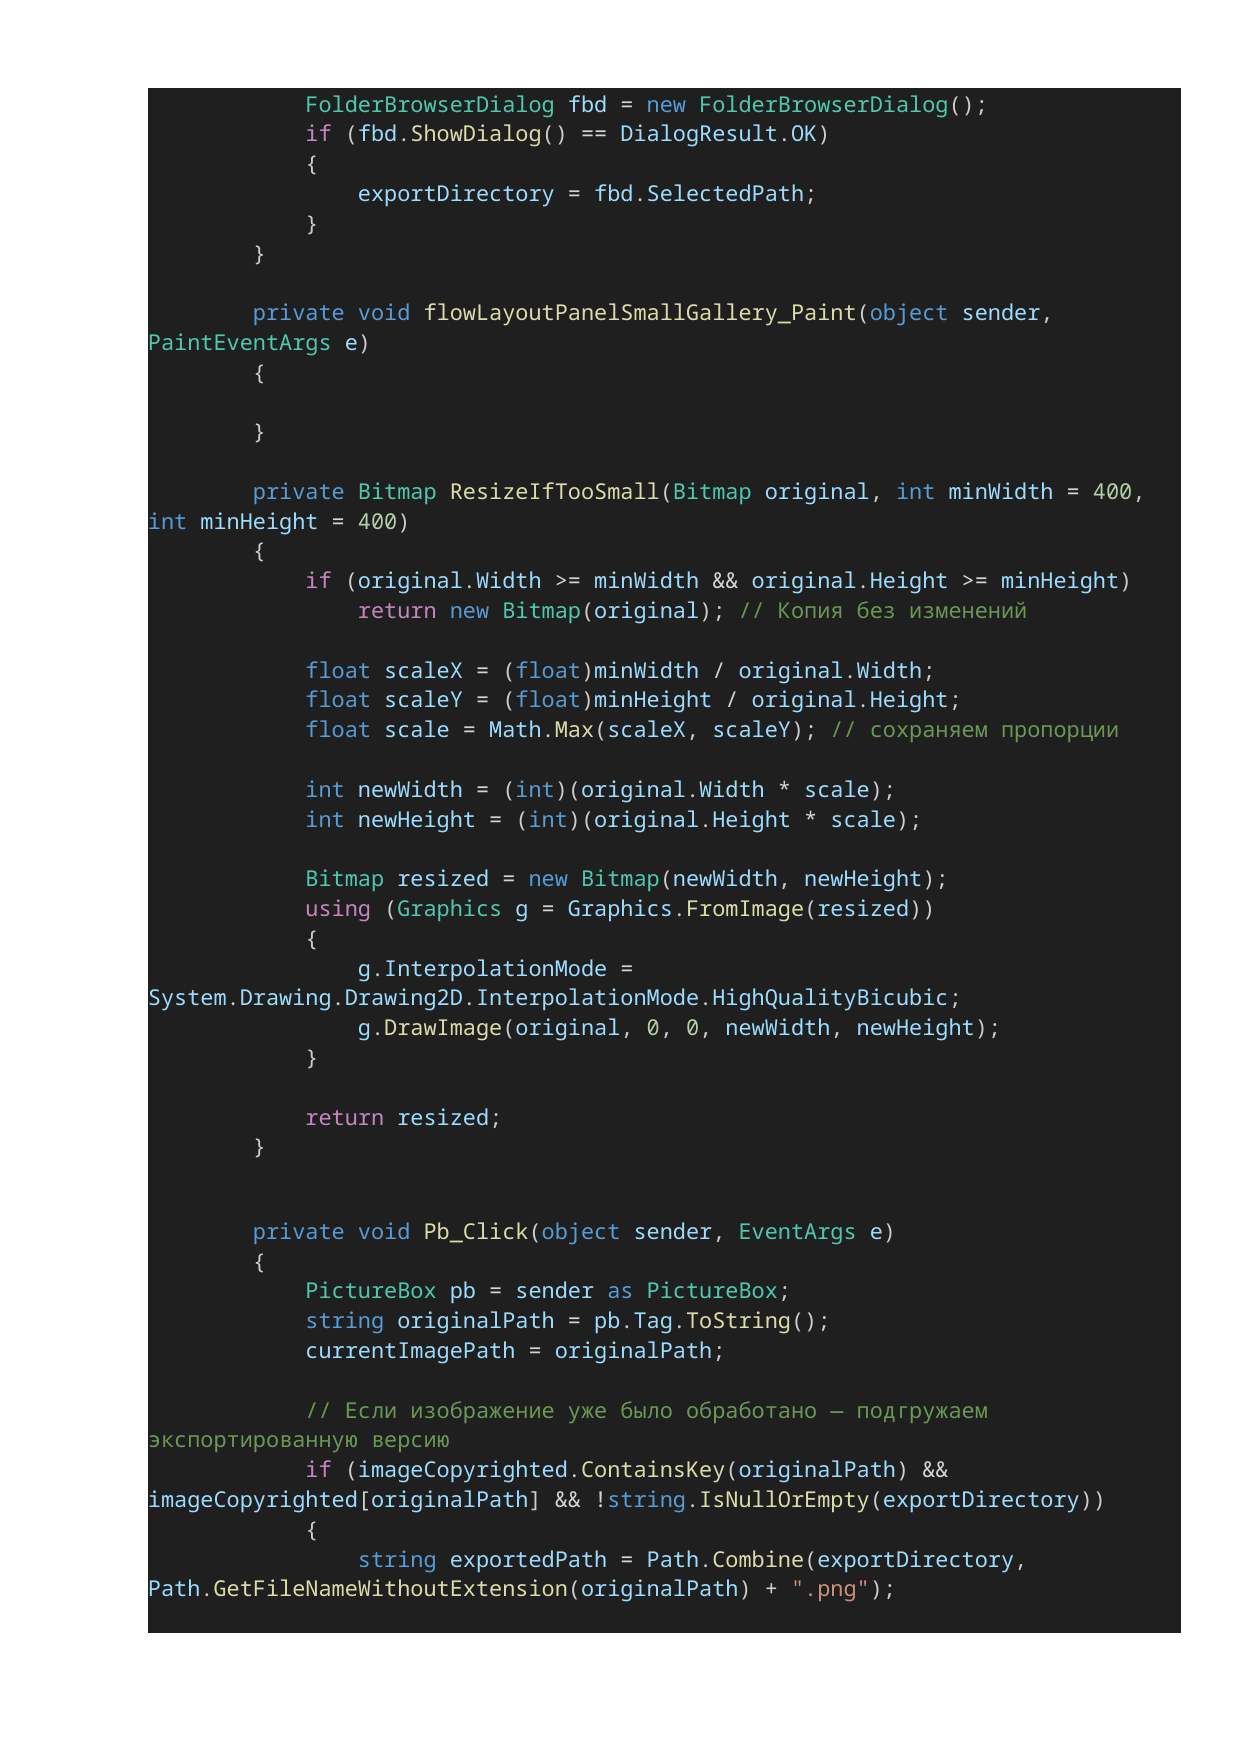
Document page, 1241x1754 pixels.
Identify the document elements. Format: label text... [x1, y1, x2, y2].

text int newWidth = (int)(original.Width * scale); [148, 774, 1181, 803]
text } [148, 416, 1181, 446]
text int newHeight = (int)(original.Height * scale); [148, 803, 1181, 833]
text return new Bitmap(original); // Копия без изменений [148, 595, 1181, 625]
text } [148, 237, 1181, 267]
text } [148, 208, 1181, 237]
text float scale = Math.Max(scaleX, scaleY); // сохраняем пропорции [148, 714, 1181, 744]
text using (Graphics g = Graphics.FromImage(resized)) [148, 893, 1181, 923]
text Bitmap resized = new Bitmap(newWidth, newHeight); [148, 863, 1181, 893]
text private void flowLayoutPanelSmallGallery_Paint(object sender, PaintEventArgs e) [148, 297, 1181, 357]
text { [148, 923, 1181, 952]
text g.InterpolationMode = System.Drawing.Drawing2D.InterpolationMode.HighQualityBicubic; [148, 952, 1181, 1012]
text { [148, 1514, 1181, 1543]
text float scaleX = (float)minWidth / original.Width; [148, 654, 1181, 684]
text // Если изображение уже было обработано — подгружаем экспортированную версию [148, 1394, 1181, 1454]
text { [148, 357, 1181, 386]
text PictureBox pb = sender as PictureBox; [148, 1275, 1181, 1305]
text } [148, 1042, 1181, 1072]
text g.DrawImage(original, 0, 0, newWidth, newHeight); [148, 1012, 1181, 1042]
text return resized; [148, 1101, 1181, 1131]
text } [148, 1131, 1181, 1161]
text if (original.Width >= minWidth && original.Height >= minHeight) [148, 565, 1181, 595]
text private Bitmap ResizeIfTooSmall(Bitmap original, int minWidth = 400, int minHeight = 400) [148, 476, 1181, 535]
text exportDirectory = fbd.SelectedPath; [148, 178, 1181, 208]
text FolderBrowserDialog fbd = new FolderBrowserDialog(); [148, 88, 1181, 118]
text if (imageCopyrighted.ContainsKey(originalPath) && imageCopyrighted[originalPath] && !string.IsNullOrEmpty(exportDirectory)) [148, 1454, 1181, 1514]
text if (fbd.ShowDialog() == DialogResult.OK) [148, 118, 1181, 148]
text currentImagePath = originalPath; [148, 1335, 1181, 1365]
text private void Pb_Click(object sender, EventArgs e) [148, 1216, 1181, 1246]
text { [148, 1246, 1181, 1275]
text { [148, 148, 1181, 178]
text string exportedPath = Path.Combine(exportDirectory, Path.GetFileNameWithoutExtension(originalPath) + ".png"); [148, 1543, 1181, 1603]
text string originalPath = pb.Tag.ToString(); [148, 1305, 1181, 1335]
text { [148, 535, 1181, 565]
text float scaleY = (float)minHeight / original.Height; [148, 684, 1181, 714]
